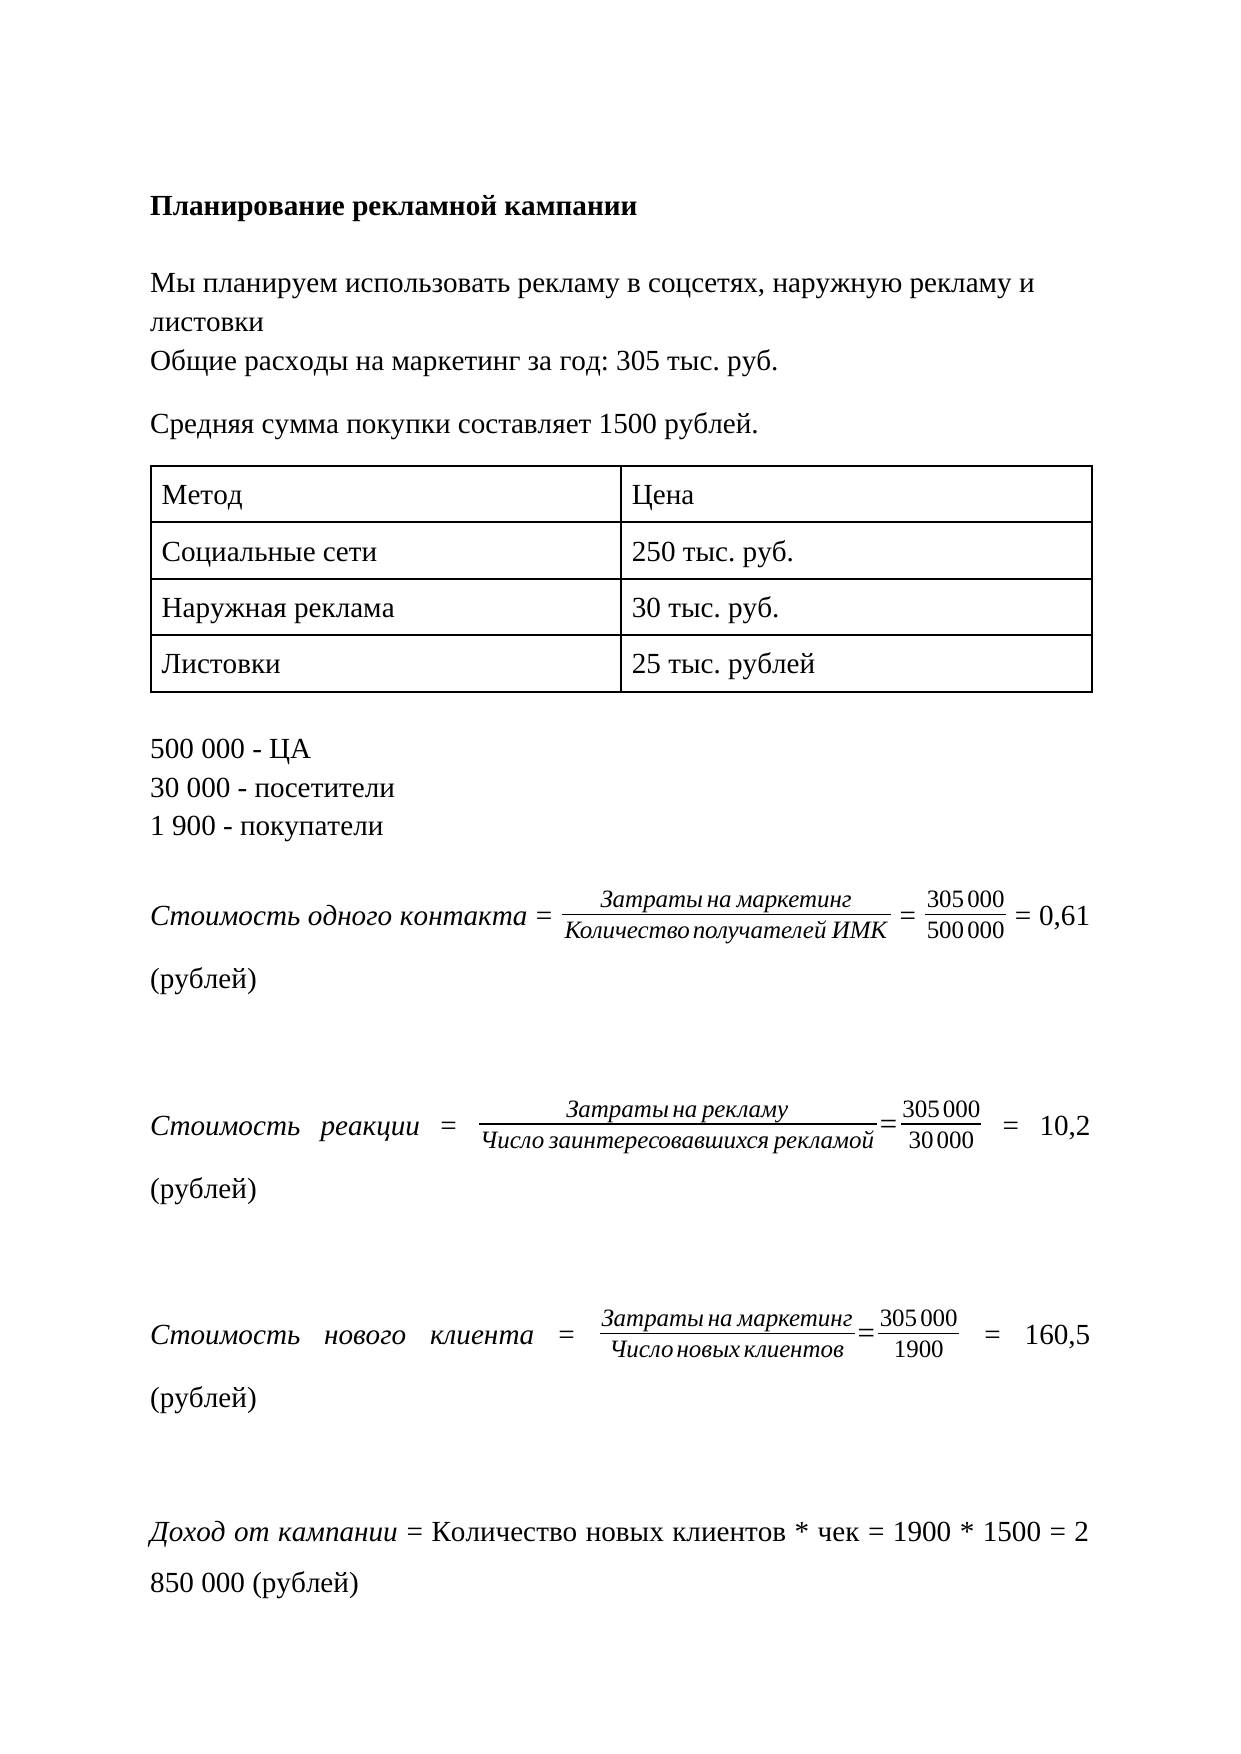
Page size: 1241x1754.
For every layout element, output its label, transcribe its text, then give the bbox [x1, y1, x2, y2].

table_cell Листовки [152, 636, 620, 691]
text 30 000 - посетители [150, 770, 1090, 803]
text Общие расходы на маркетинг за год: 305 тыс. руб. [150, 343, 1090, 376]
text Стоимость реакции = = 10,2 (рублей) [150, 1095, 1090, 1204]
text Стоимость одного контакта = = = 0,61 (рублей) [150, 885, 1090, 995]
table_cell 250 тыс. руб. [622, 523, 1091, 578]
text Стоимость нового клиента = = 160,5 (рублей) [150, 1305, 1090, 1414]
table_header Метод [152, 467, 620, 521]
table_cell Наружная реклама [152, 580, 620, 634]
text Мы планируем использовать рекламу в соцсетях, наружную рекламу и листовки [150, 266, 1090, 338]
text Планирование рекламной кампании [150, 188, 1090, 222]
table_cell 30 тыс. руб. [622, 580, 1091, 634]
table_cell 25 тыс. рублей [622, 636, 1091, 691]
table_header Цена [622, 467, 1091, 521]
text Доход от кампании = Количество новых клиентов * чек = 1900 * 1500 = 2 850 000 (рублей) [150, 1514, 1090, 1598]
text 1 900 - покупатели [150, 808, 1090, 842]
text Средняя сумма покупки составляет 1500 рублей. [150, 406, 1090, 440]
table_cell Социальные сети [152, 523, 620, 578]
text 500 000 - ЦА [150, 731, 1090, 765]
